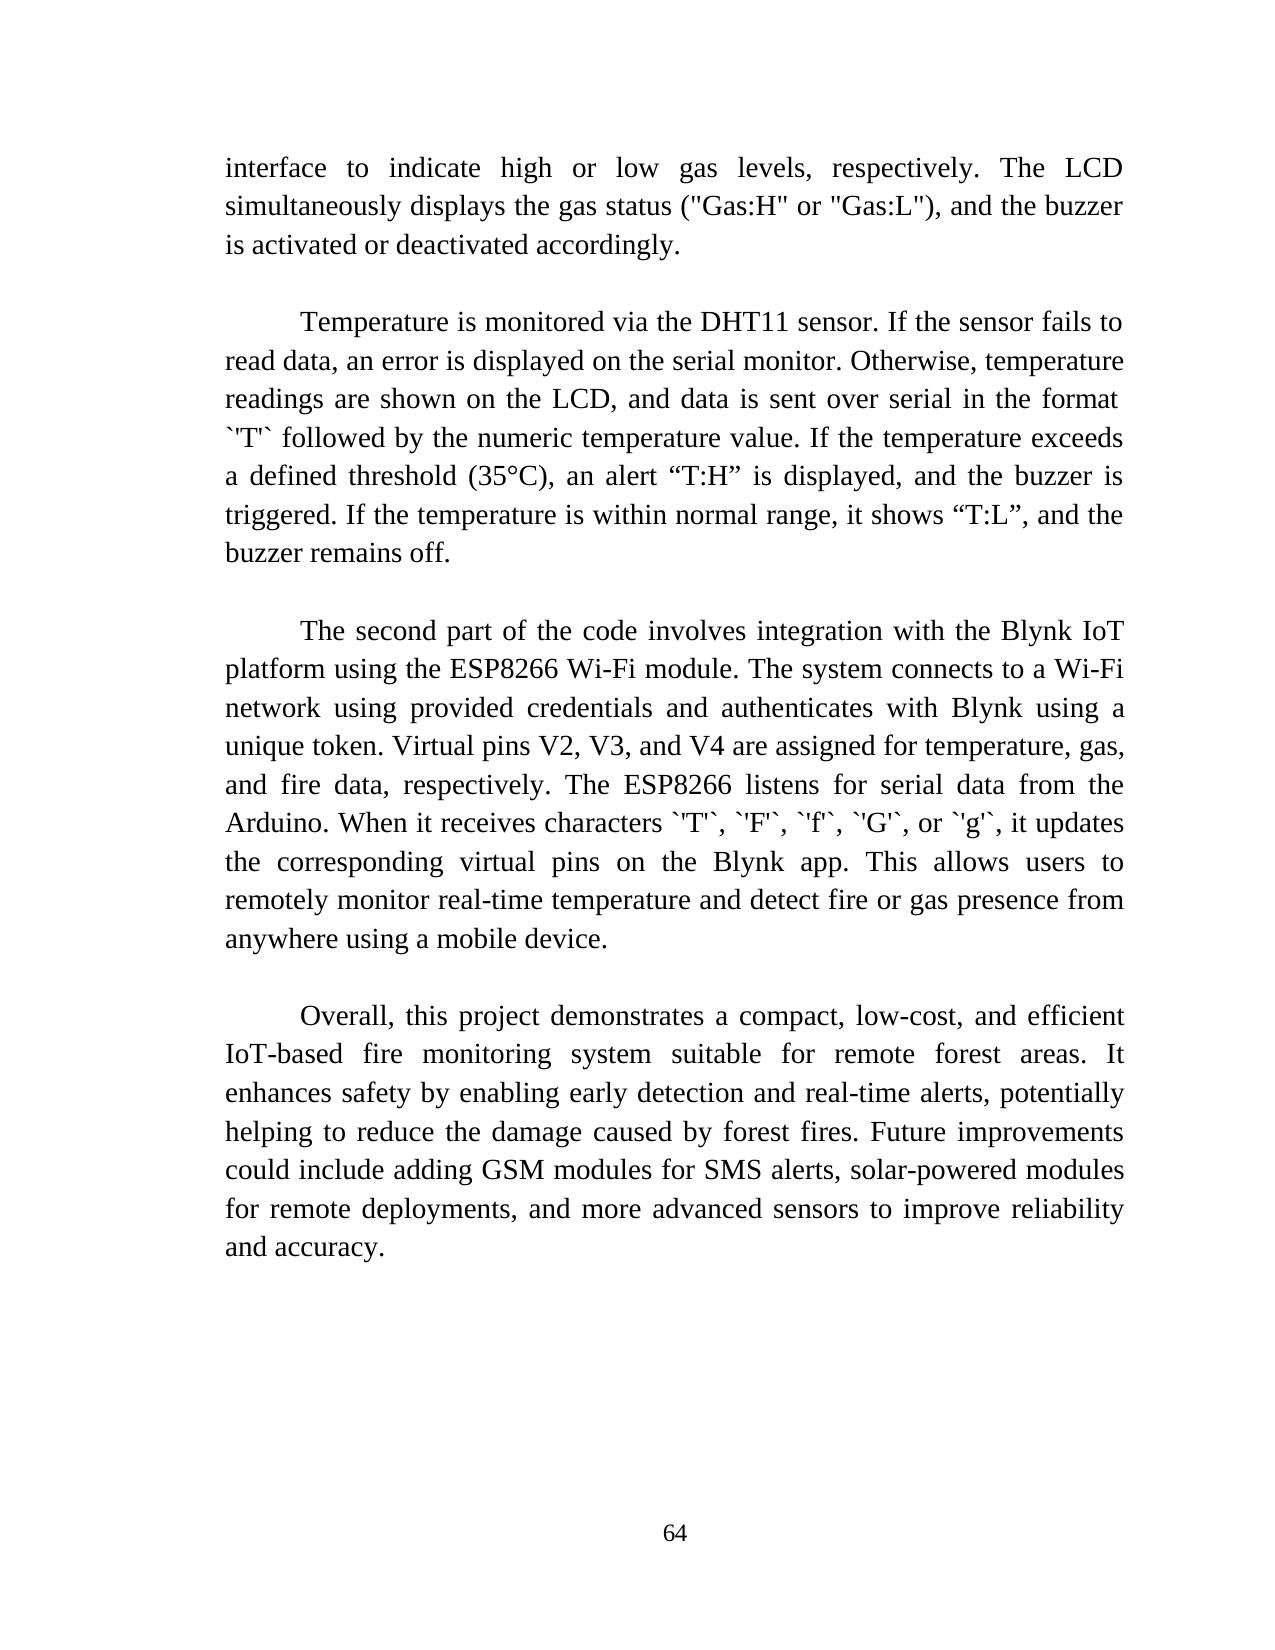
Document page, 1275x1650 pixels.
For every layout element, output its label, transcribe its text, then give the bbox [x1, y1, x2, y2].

text interface to indicate high or low gas levels, respectively. The LCD simultaneously displays the gas status ("Gas:H" or "Gas:L"), and the buzzer is activated or deactivated accordingly. [225, 150, 1124, 261]
text The second part of the code involves integration with the Blynk IoT platform using the ESP8266 Wi-Fi module. The system connects to a Wi-Fi network using provided credentials and authenticates with Blynk using a unique token. Virtual pins V2, V3, and V4 are assigned for temperature, gas, and fire data, respectively. The ESP8266 listens for serial data from the Arduino. When it receives characters `'T'`, `'F'`, `'f'`, `'G'`, or `'g'`, it updates the corresponding virtual pins on the Blynk app. This allows users to remotely monitor real-time temperature and detect fire or gas presence from anywhere using a mobile device. [225, 613, 1126, 954]
text Temperature is monitored via the DHT11 sensor. If the sensor fails to read data, an error is displayed on the serial monitor. Otherwise, temperature readings are shown on the LCD, and data is sent over serial in the format [225, 304, 1124, 415]
text `'T'` followed by the numeric temperature value. If the temperature exceeds a defined threshold (35°C), an alert “T:H” is displayed, and the buzzer is triggered. If the temperature is within normal range, it shows “T:L”, and the buzzer remains off. [225, 420, 1124, 569]
text Overall, this project demonstrates a compact, low-cost, and efficient IoT-based fire monitoring system suitable for remote forest areas. It enhances safety by enabling early detection and real-time alerts, potentially helping to reduce the damage caused by forest fires. Future improvements could include adding GSM modules for SMS alerts, solar-powered modules for remote deployments, and more advanced sensors to improve reliability and accuracy. [225, 998, 1125, 1263]
